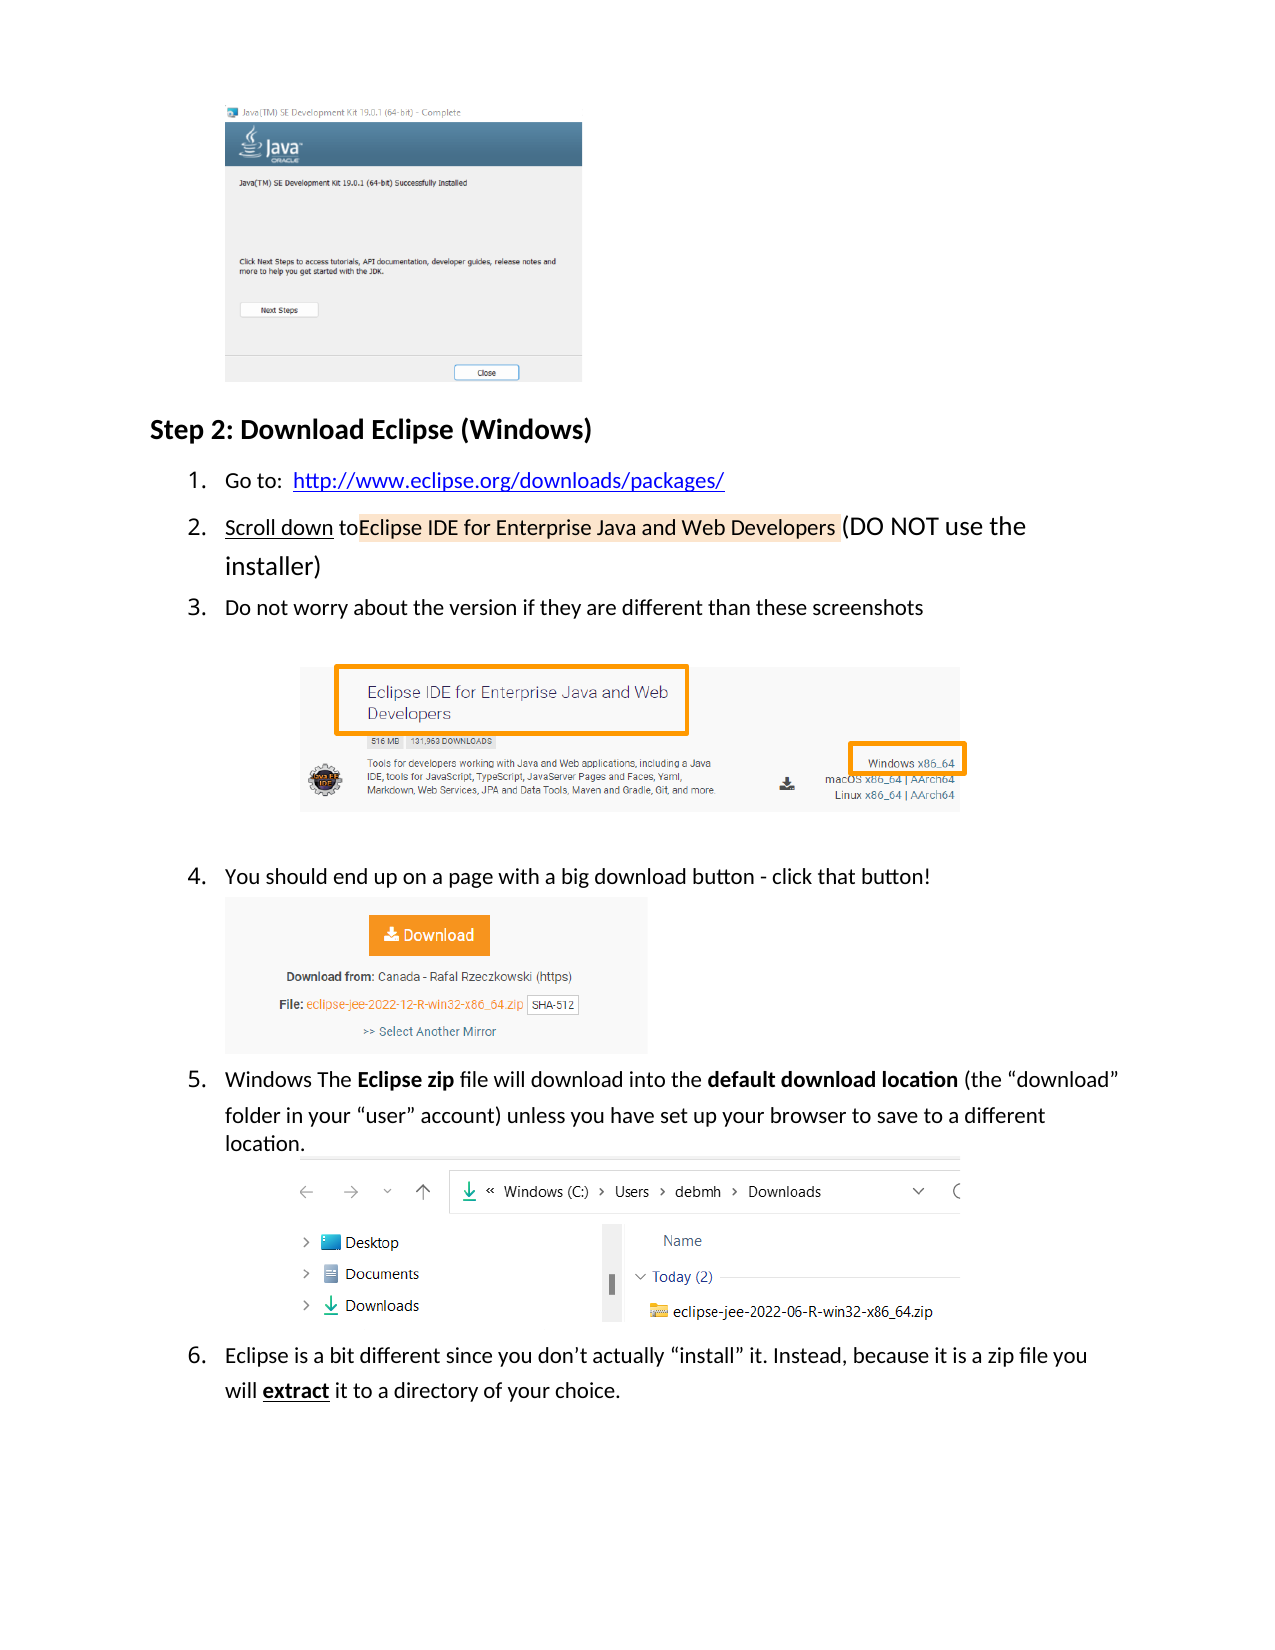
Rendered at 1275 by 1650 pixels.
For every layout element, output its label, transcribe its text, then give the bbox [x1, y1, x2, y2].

list Scroll down toEclipse IDE for Enterprise Java and Web Developers (DO NOT use the installer) [187, 502, 1125, 582]
picture [853, 746, 960, 771]
subtitle Step 2: Download Eclipse (Windows) [150, 411, 1125, 447]
list Windows The Eclipse zip file will download into the default download location (the “download” folder in your “user” account) unless you have set up your browser to save to a different location. [187, 1054, 1125, 1157]
picture [300, 1156, 961, 1330]
picture [225, 897, 648, 1054]
list Eclipse is a bit different since you don’t actually “install” it. Instead, because it is a zip file you will extract it to a directory of your choice. [187, 1329, 1125, 1404]
picture [225, 105, 583, 382]
picture [300, 667, 960, 812]
picture [339, 669, 685, 731]
list Do not worry about the version if they are different than these screenshots [187, 582, 1125, 629]
list Go to: http://www.eclipse.org/downloads/packages/ [187, 455, 1125, 502]
list You should end up on a page with a big download button - click that button! [187, 851, 1125, 897]
